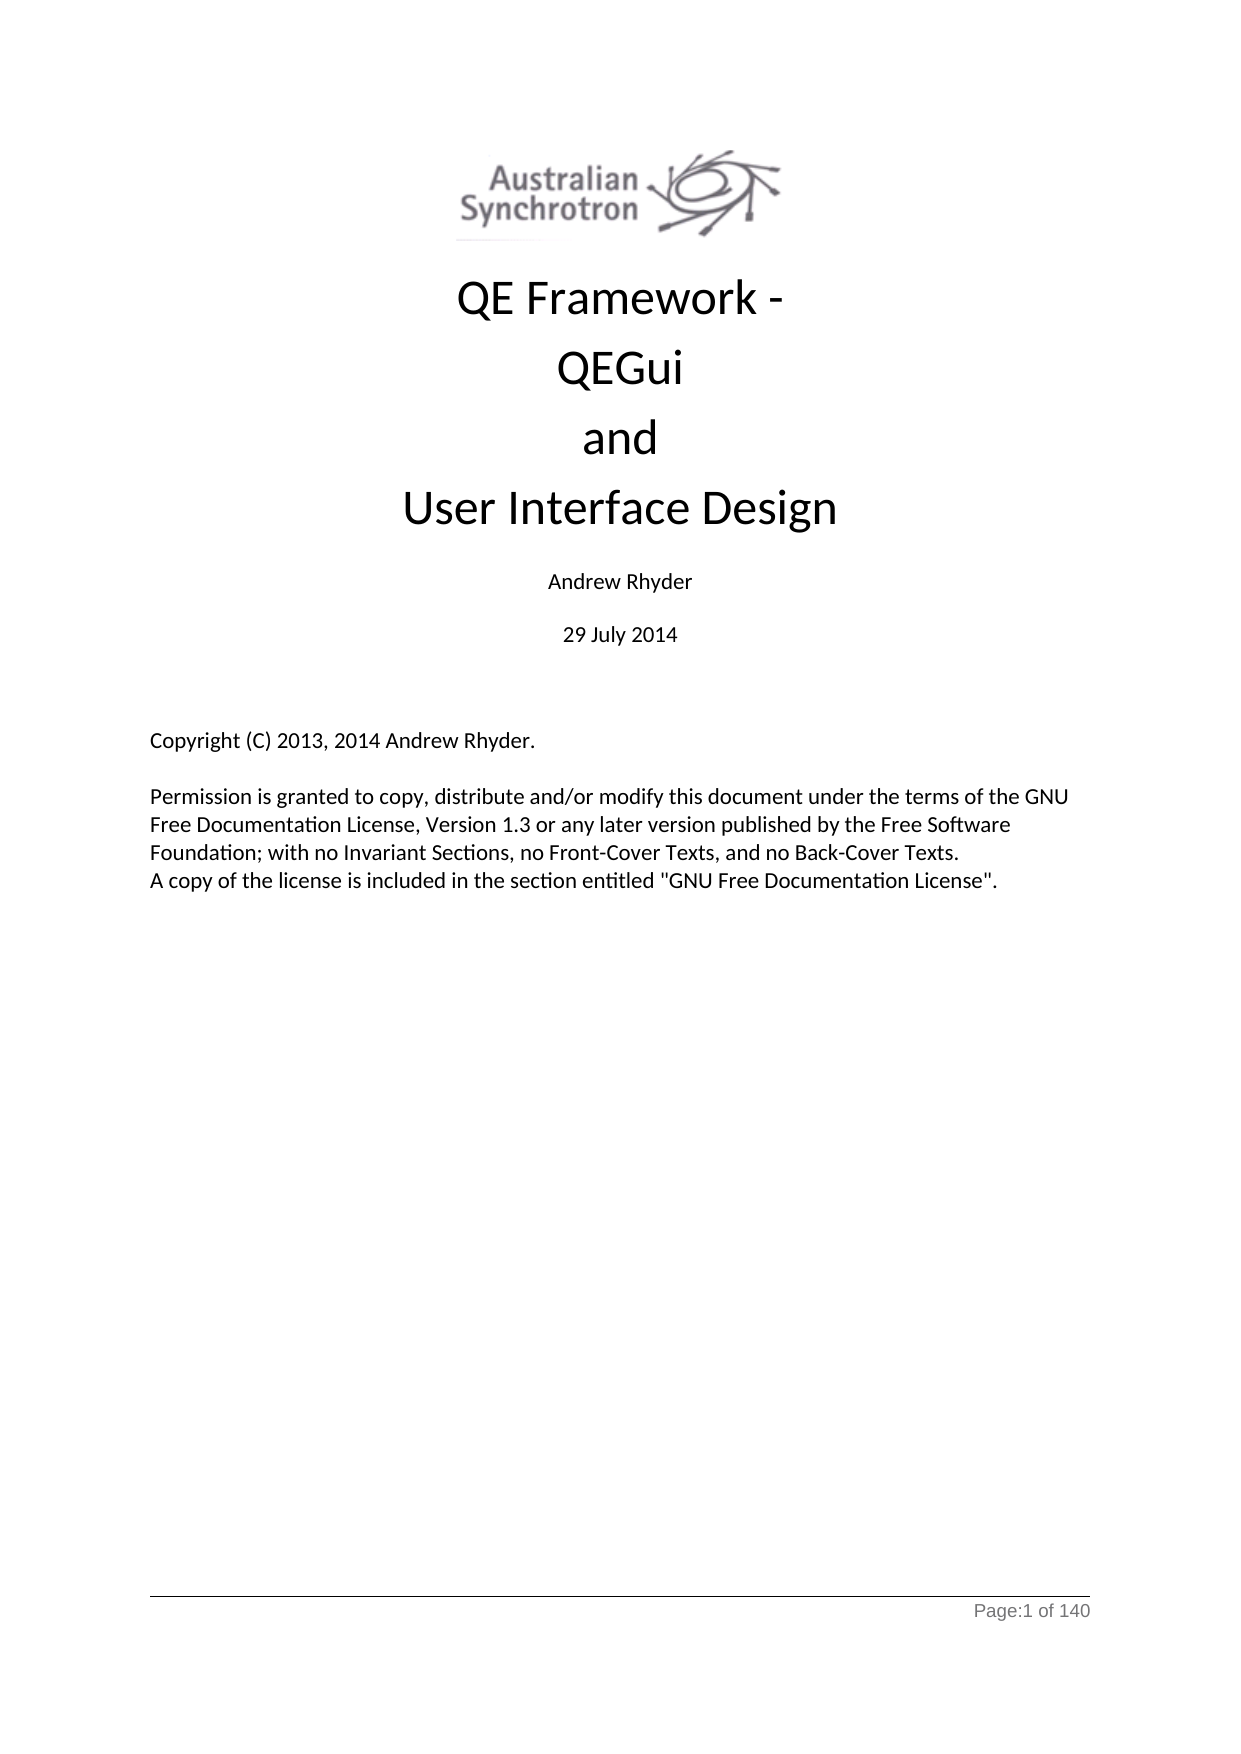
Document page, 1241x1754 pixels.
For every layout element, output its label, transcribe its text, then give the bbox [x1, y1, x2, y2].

picture [456, 150, 785, 241]
text Permission is granted to copy, distribute and/or modify this document under the terms of the GNU Free Documentation License, Version 1.3 or any later version published by the Free Software Foundation; with no Invariant Sections, no Front-Cover Texts, and no Back-Cover Texts. A copy of the license is included in the section entitled "GNU Free Documentation License". [150, 782, 1090, 894]
text 29 July 2014 [150, 620, 1090, 648]
text Copyright (C) 2013, 2014 Andrew Rhyder. [150, 726, 1090, 782]
text Andrew Rhyder [150, 567, 1090, 595]
text QE Framework - QEGui and User Interface Design [150, 266, 1090, 537]
